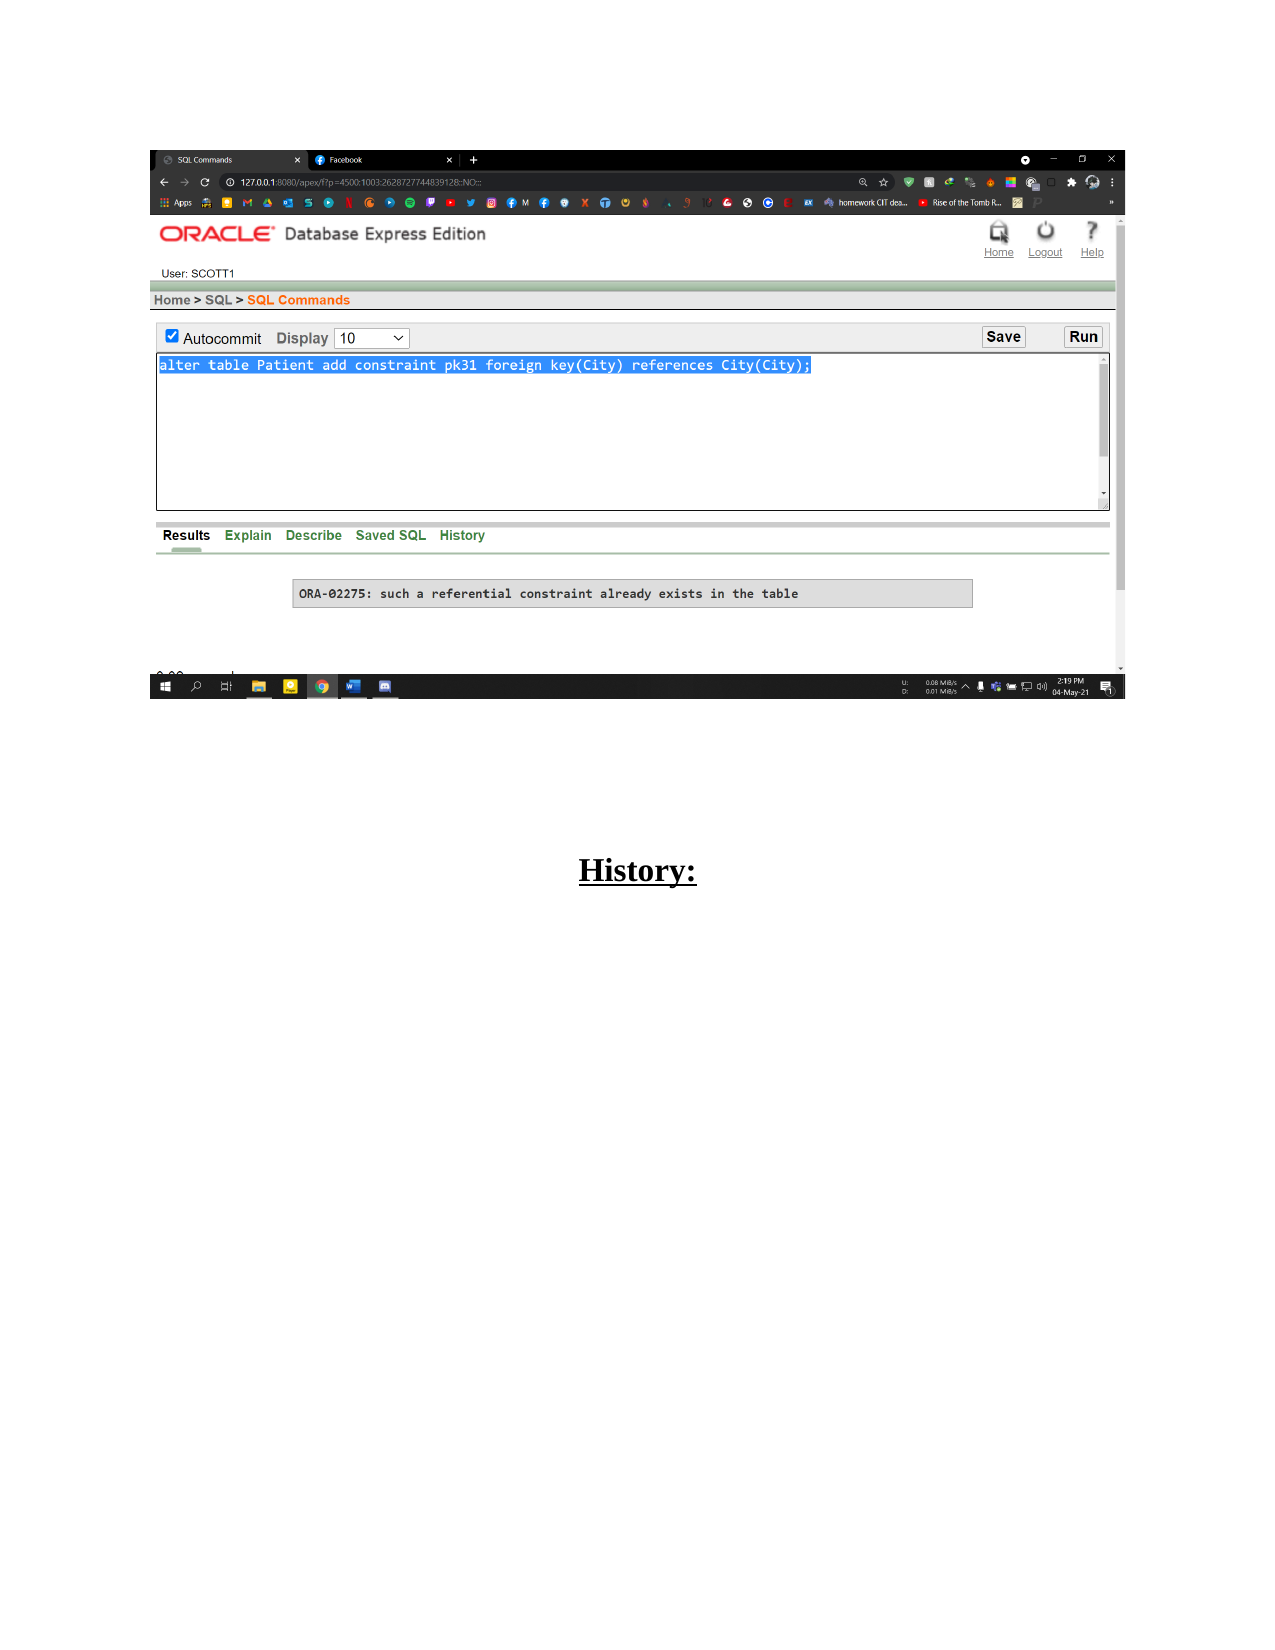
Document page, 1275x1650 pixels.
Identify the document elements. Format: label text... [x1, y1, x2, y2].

picture [150, 150, 1125, 699]
text History: [150, 851, 1125, 889]
